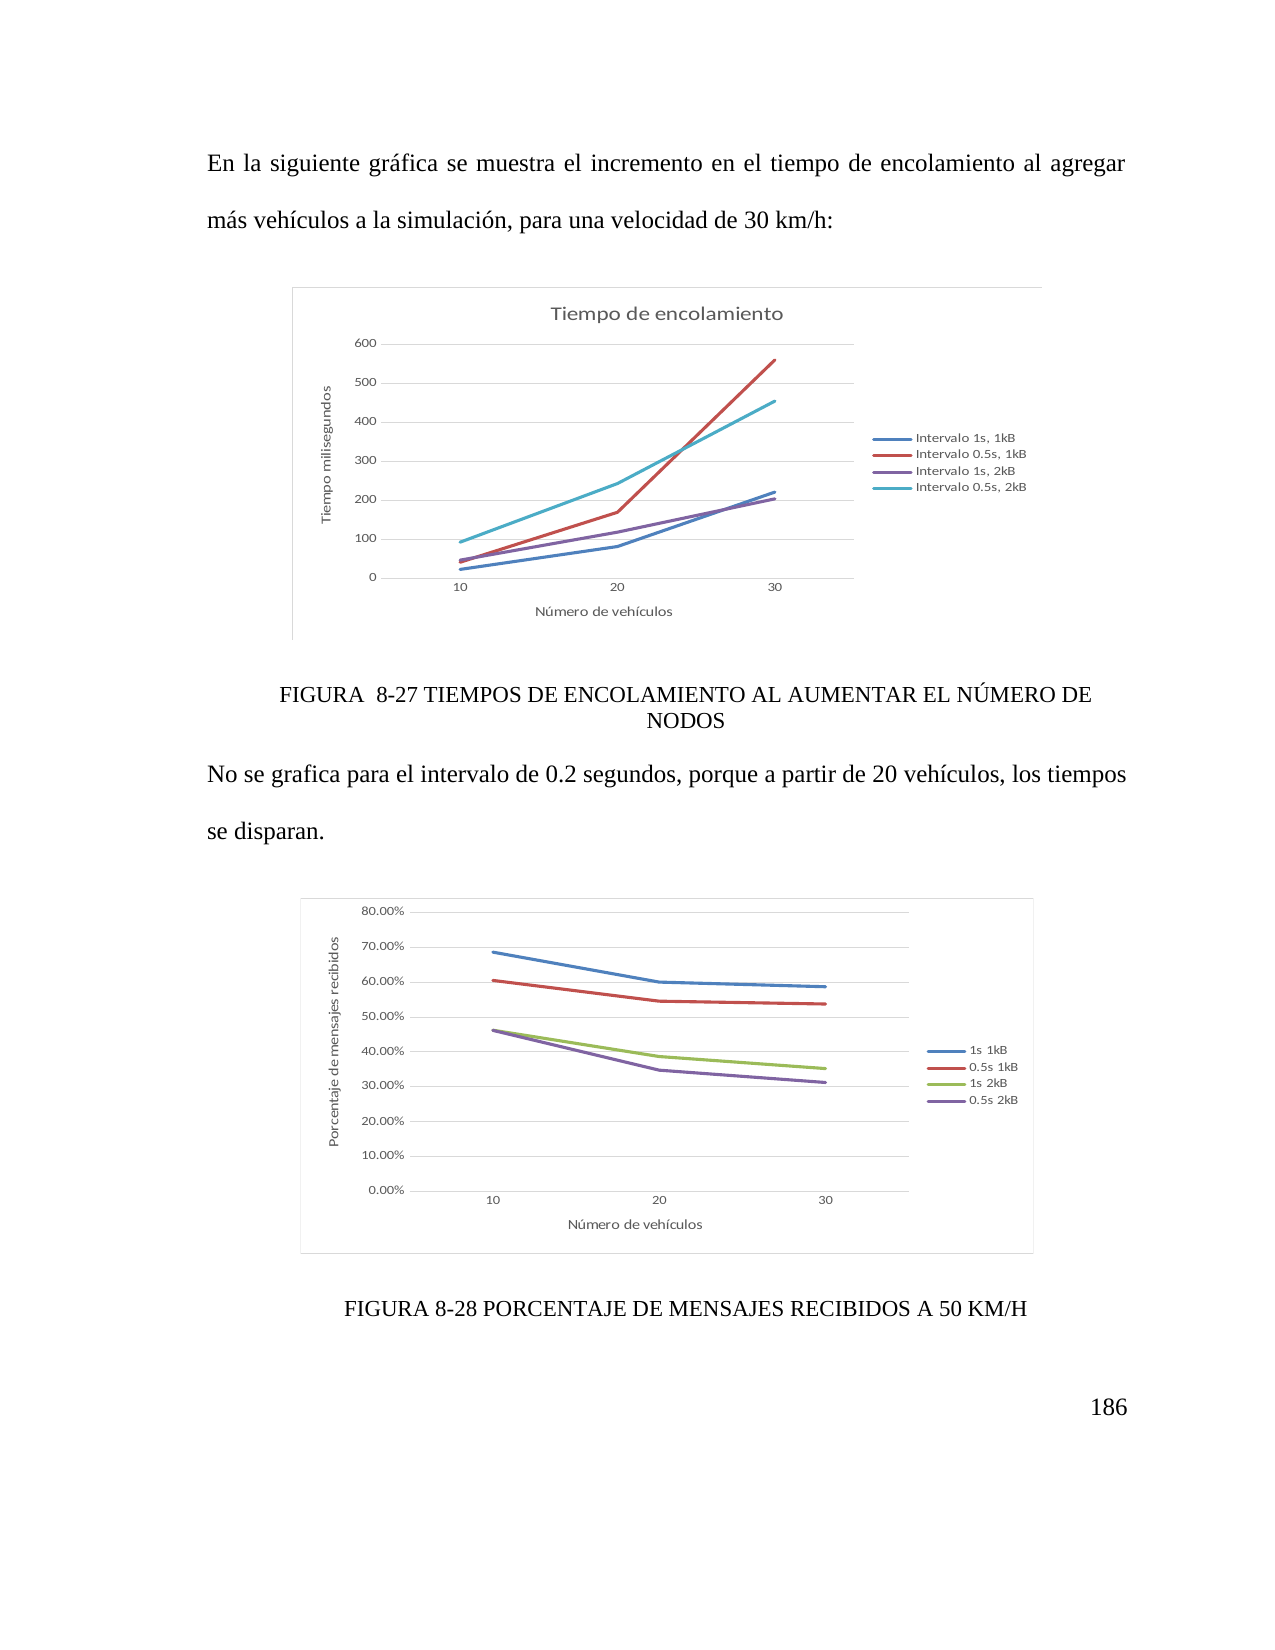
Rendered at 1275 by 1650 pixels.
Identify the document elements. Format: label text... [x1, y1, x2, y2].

text Figura 8-28 Porcentaje de mensajes recibidos a 50 Km/h [244, 1295, 1127, 1321]
text No se grafica para el intervalo de 0.2 segundos, porque a partir de 20 vehículos, los tiempos se disparan. [207, 759, 1127, 845]
text Figura 8-27 Tiempos de encolamiento al aumentar el número de nodos [244, 681, 1127, 734]
text En la siguiente gráfica se muestra el incremento en el tiempo de encolamiento al agregar más vehículos a la simulación, para una velocidad de 30 km/h: [207, 148, 1127, 234]
